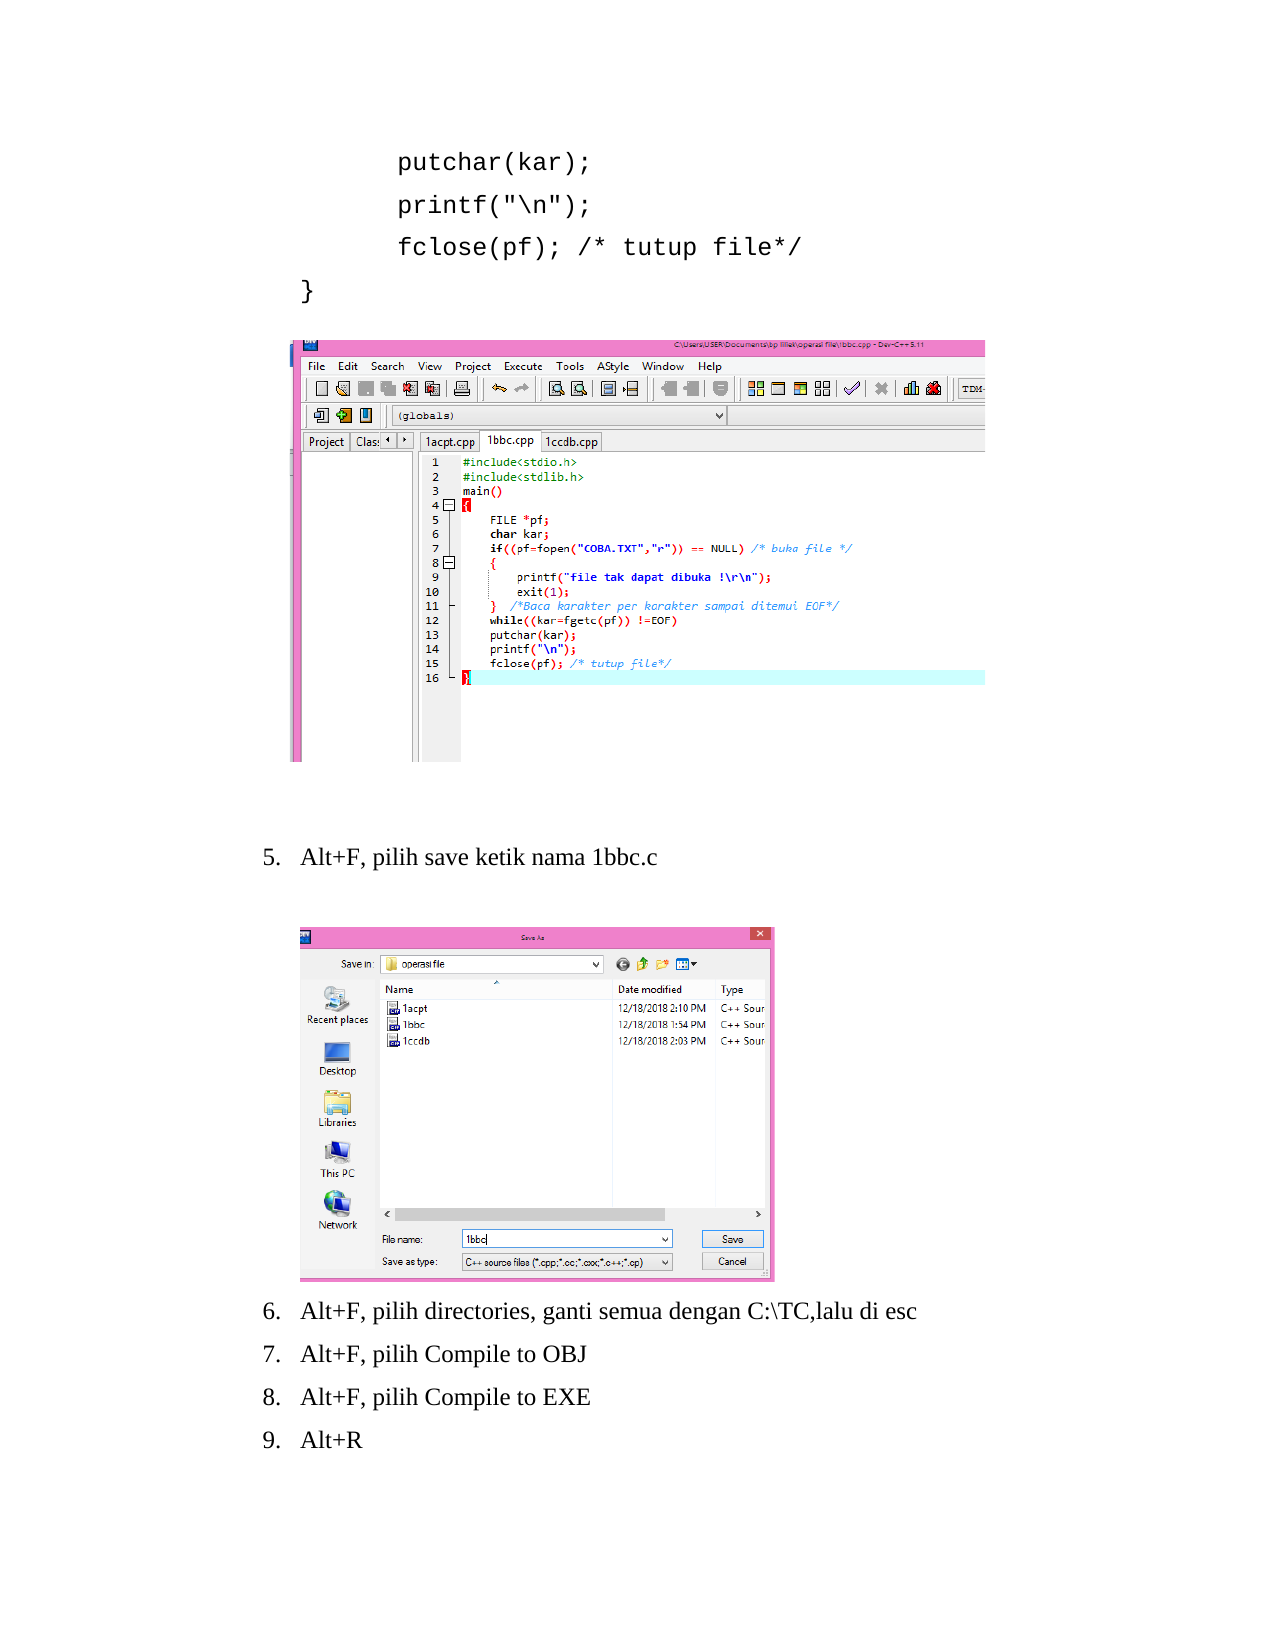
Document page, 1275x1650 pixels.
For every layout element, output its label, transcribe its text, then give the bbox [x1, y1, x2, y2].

list } [300, 277, 1125, 306]
list Alt+F, pilih save ketik nama 1bbc.c [262, 842, 1125, 871]
list Alt+F, pilih Compile to EXE [262, 1382, 1125, 1411]
picture [289, 340, 986, 762]
list putchar(kar); [300, 150, 1125, 178]
list Alt+F, pilih directories, ganti semua dengan C:\TC,lalu di esc [262, 1296, 1125, 1324]
list printf("\n"); [300, 192, 1125, 221]
list Alt+F, pilih Compile to OBJ [262, 1339, 1125, 1368]
list Alt+R [262, 1425, 1125, 1454]
picture [300, 927, 775, 1282]
list fclose(pf); /* tutup file*/ [300, 235, 1125, 263]
